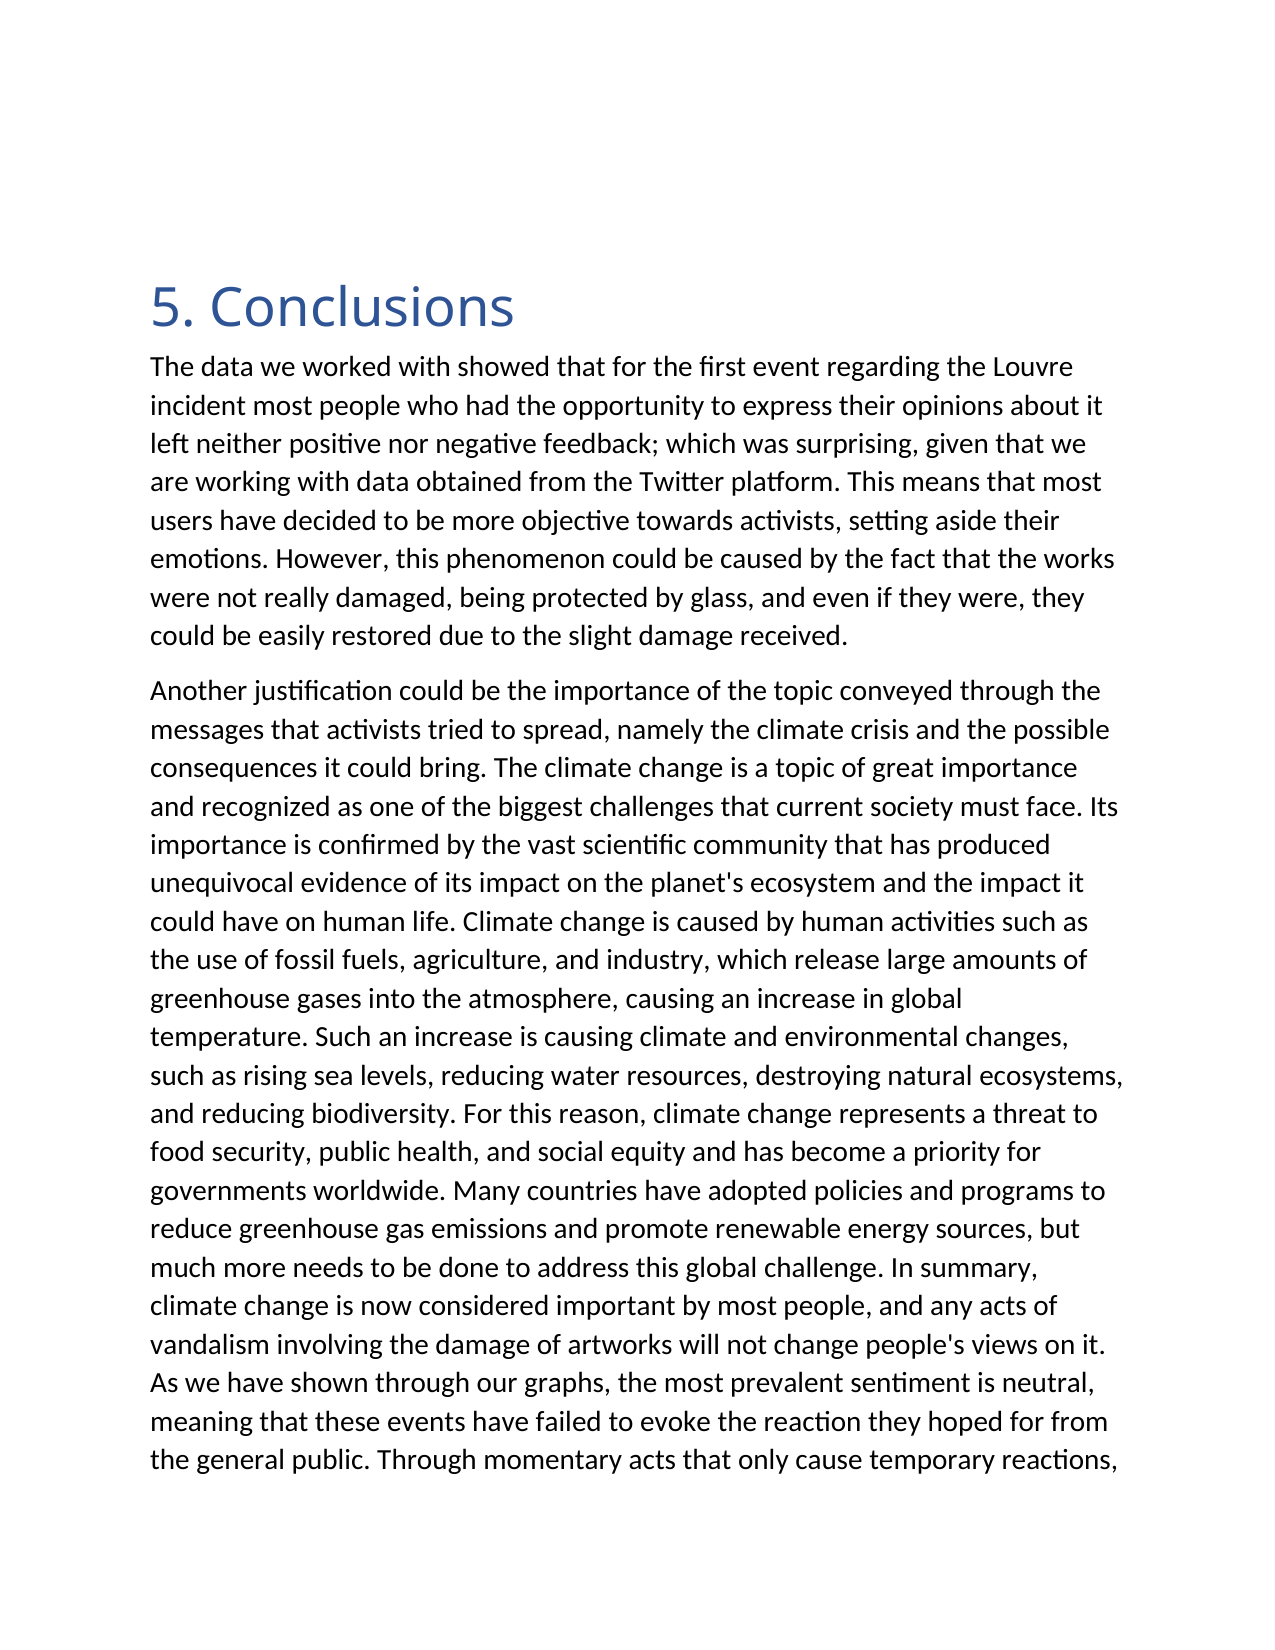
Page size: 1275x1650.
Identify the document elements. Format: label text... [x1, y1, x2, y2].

subtitle 5. Conclusions [150, 268, 1125, 342]
text The data we worked with showed that for the first event regarding the Louvre incident most people who had the opportunity to express their opinions about it left neither positive nor negative feedback; which was surprising, given that we are working with data obtained from the Twitter platform. This means that most users have decided to be more objective towards activists, setting aside their emotions. However, this phenomenon could be caused by the fact that the works were not really damaged, being protected by glass, and even if they were, they could be easily restored due to the slight damage received. [150, 348, 1125, 653]
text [150, 672, 1125, 1477]
